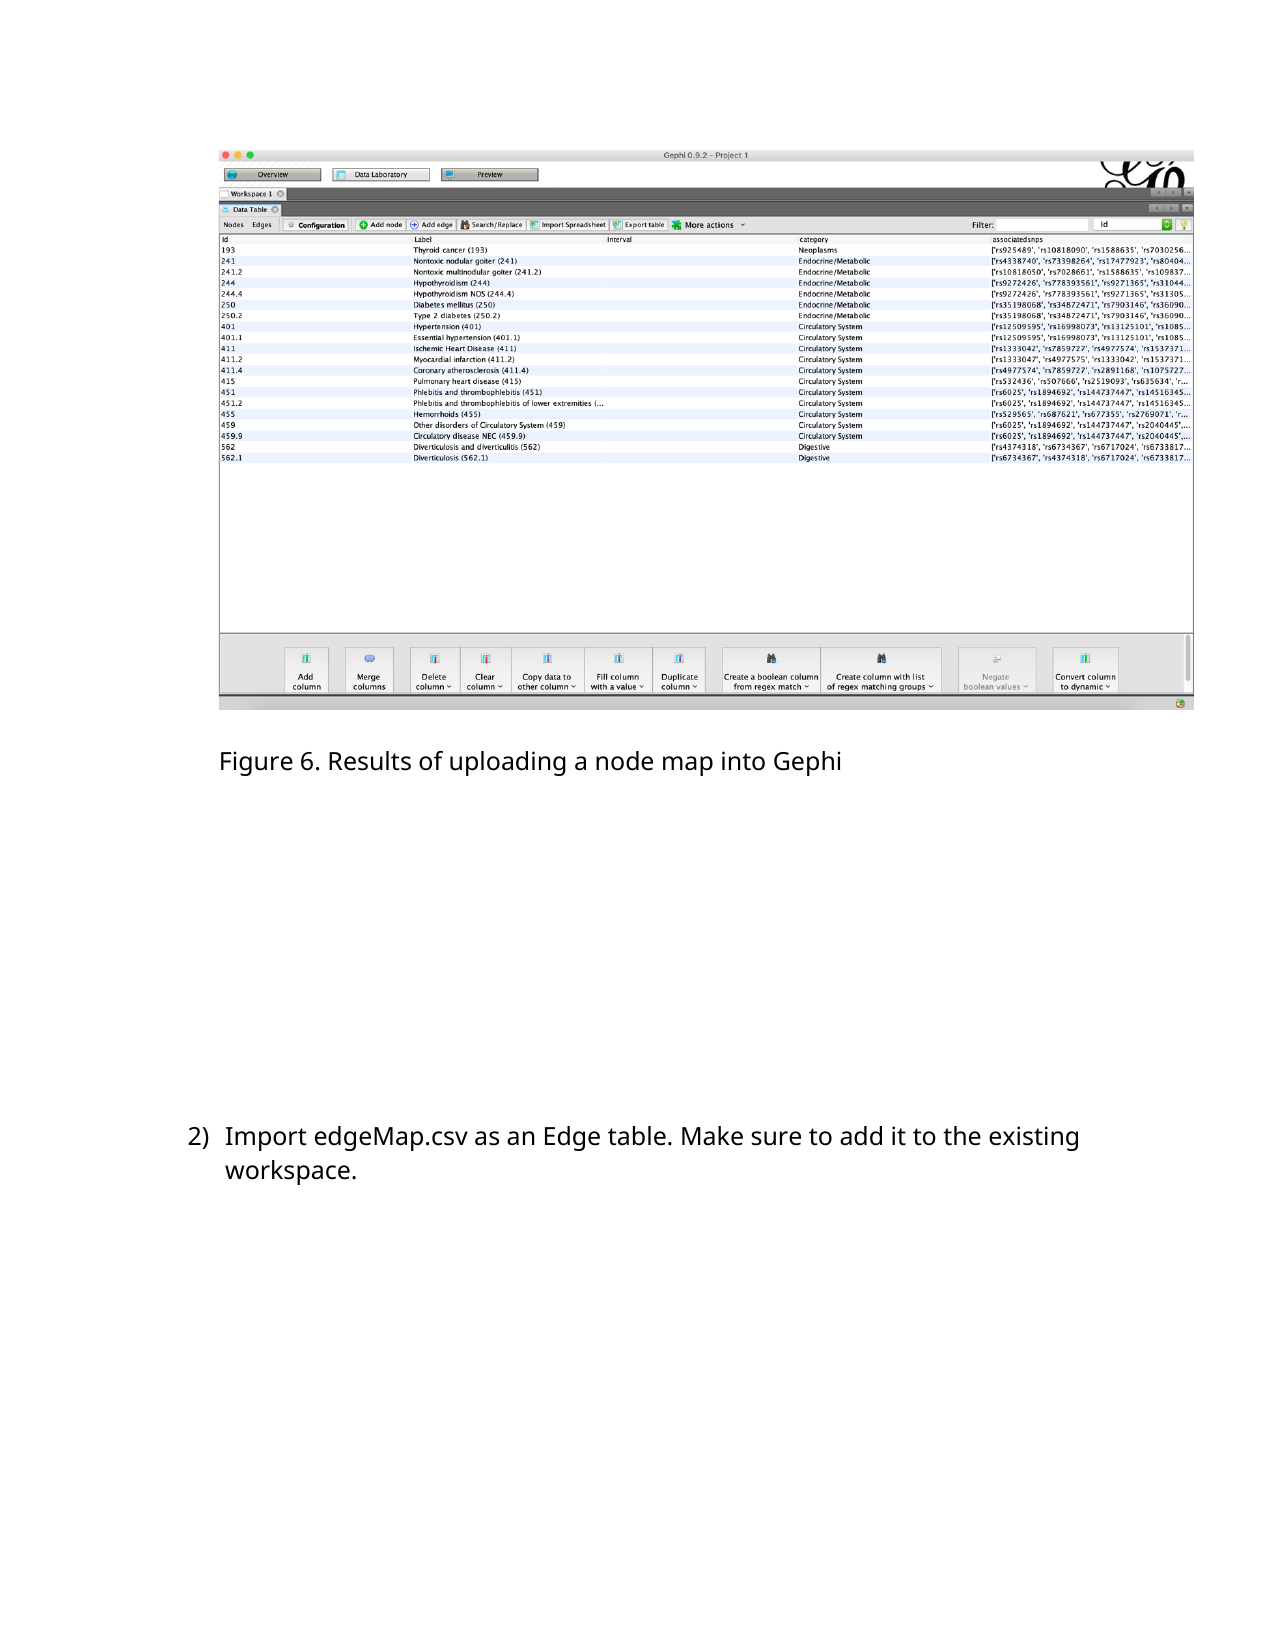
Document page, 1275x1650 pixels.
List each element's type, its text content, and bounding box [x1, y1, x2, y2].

text Figure 6. Results of uploading a node map into Gephi [150, 744, 1125, 778]
picture [218, 150, 1194, 710]
list Import edgeMap.csv as an Edge table. Make sure to add it to the existing workspace. [187, 1118, 1125, 1187]
